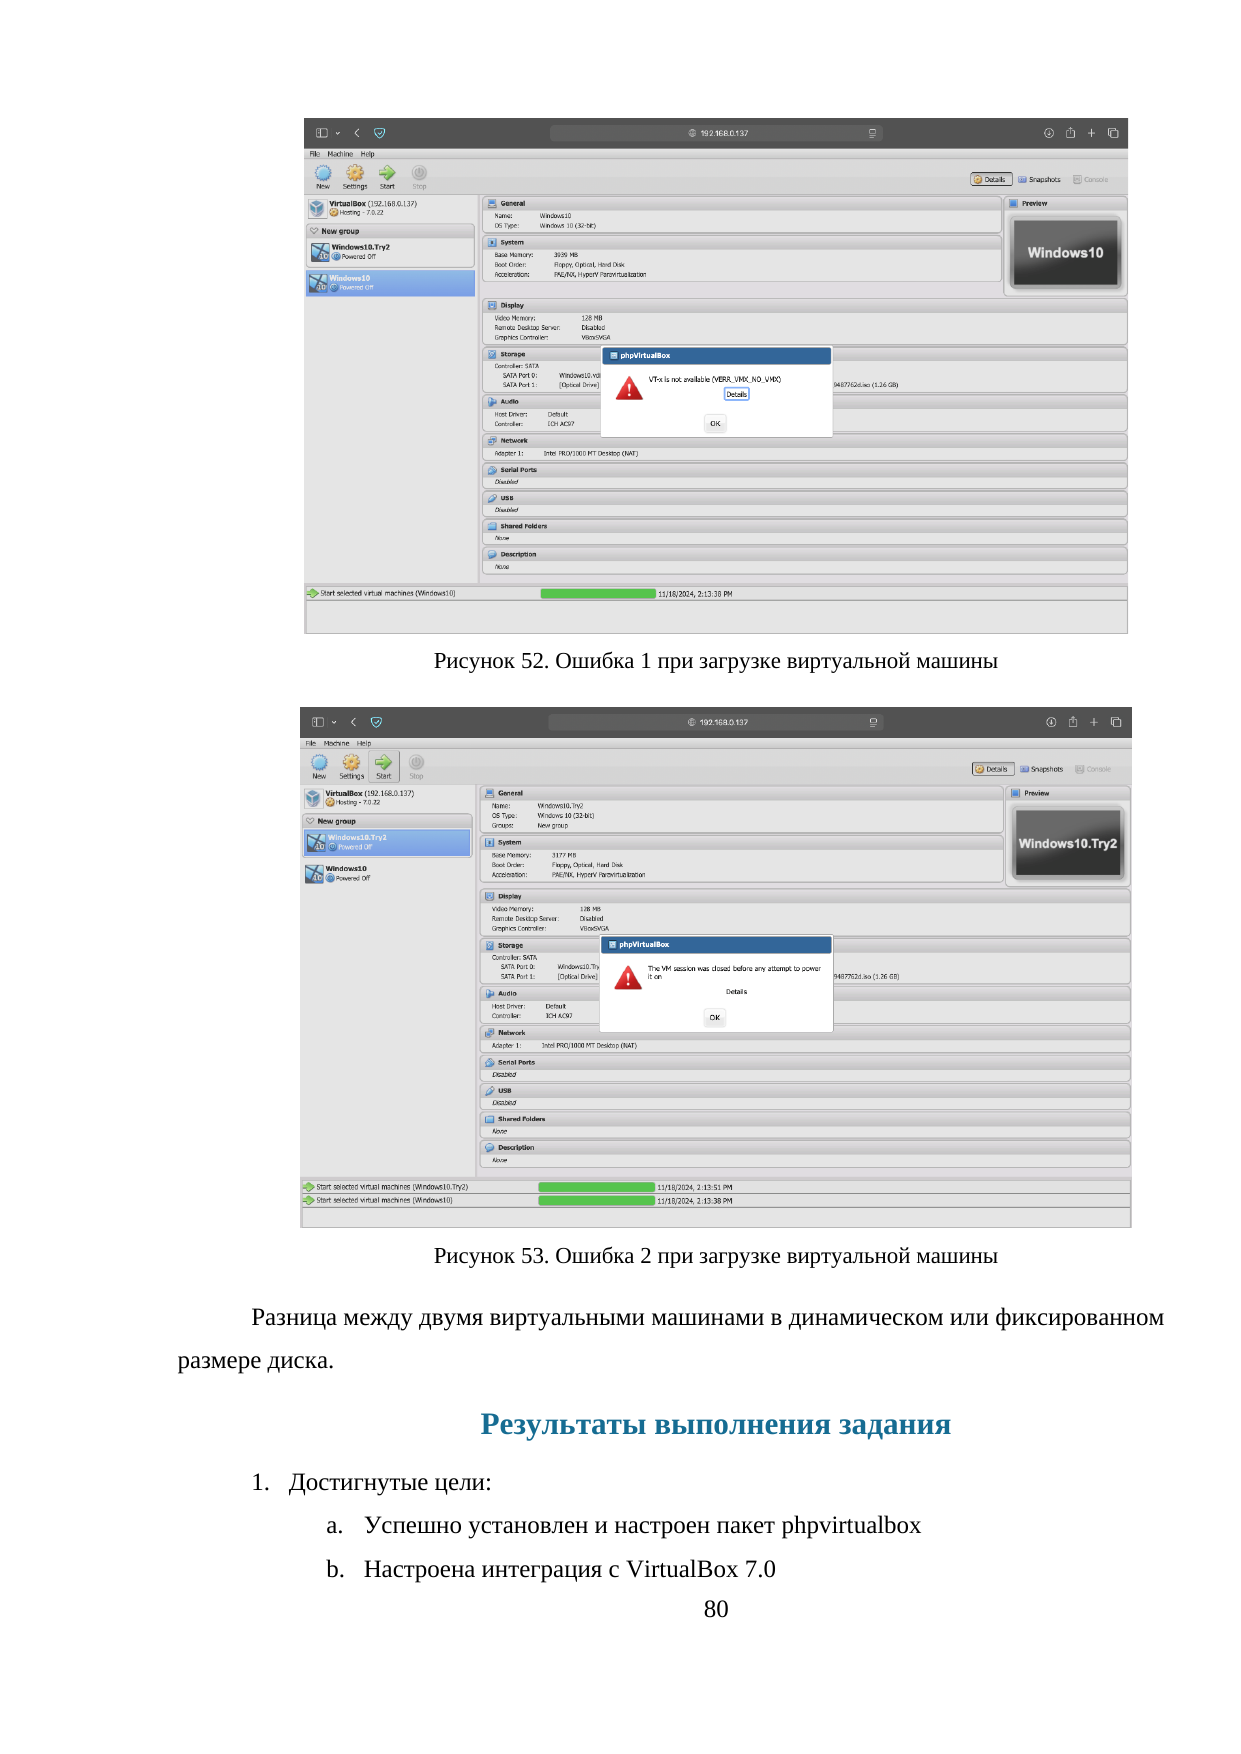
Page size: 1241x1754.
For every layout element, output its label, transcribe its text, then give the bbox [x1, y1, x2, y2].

picture [304, 118, 1129, 634]
list Успешно установлен и настроен пакет phpvirtualbox [326, 1511, 1181, 1539]
list Настроена интеграция с VirtualBox 7.0 [326, 1554, 1181, 1582]
subtitle Результаты выполнения задания [177, 1405, 1181, 1441]
picture [300, 707, 1132, 1228]
list Достигнутые цели: [251, 1467, 1181, 1496]
text Разница между двумя виртуальными машинами в динамическом или фиксированном размере диска. [177, 1302, 1181, 1374]
